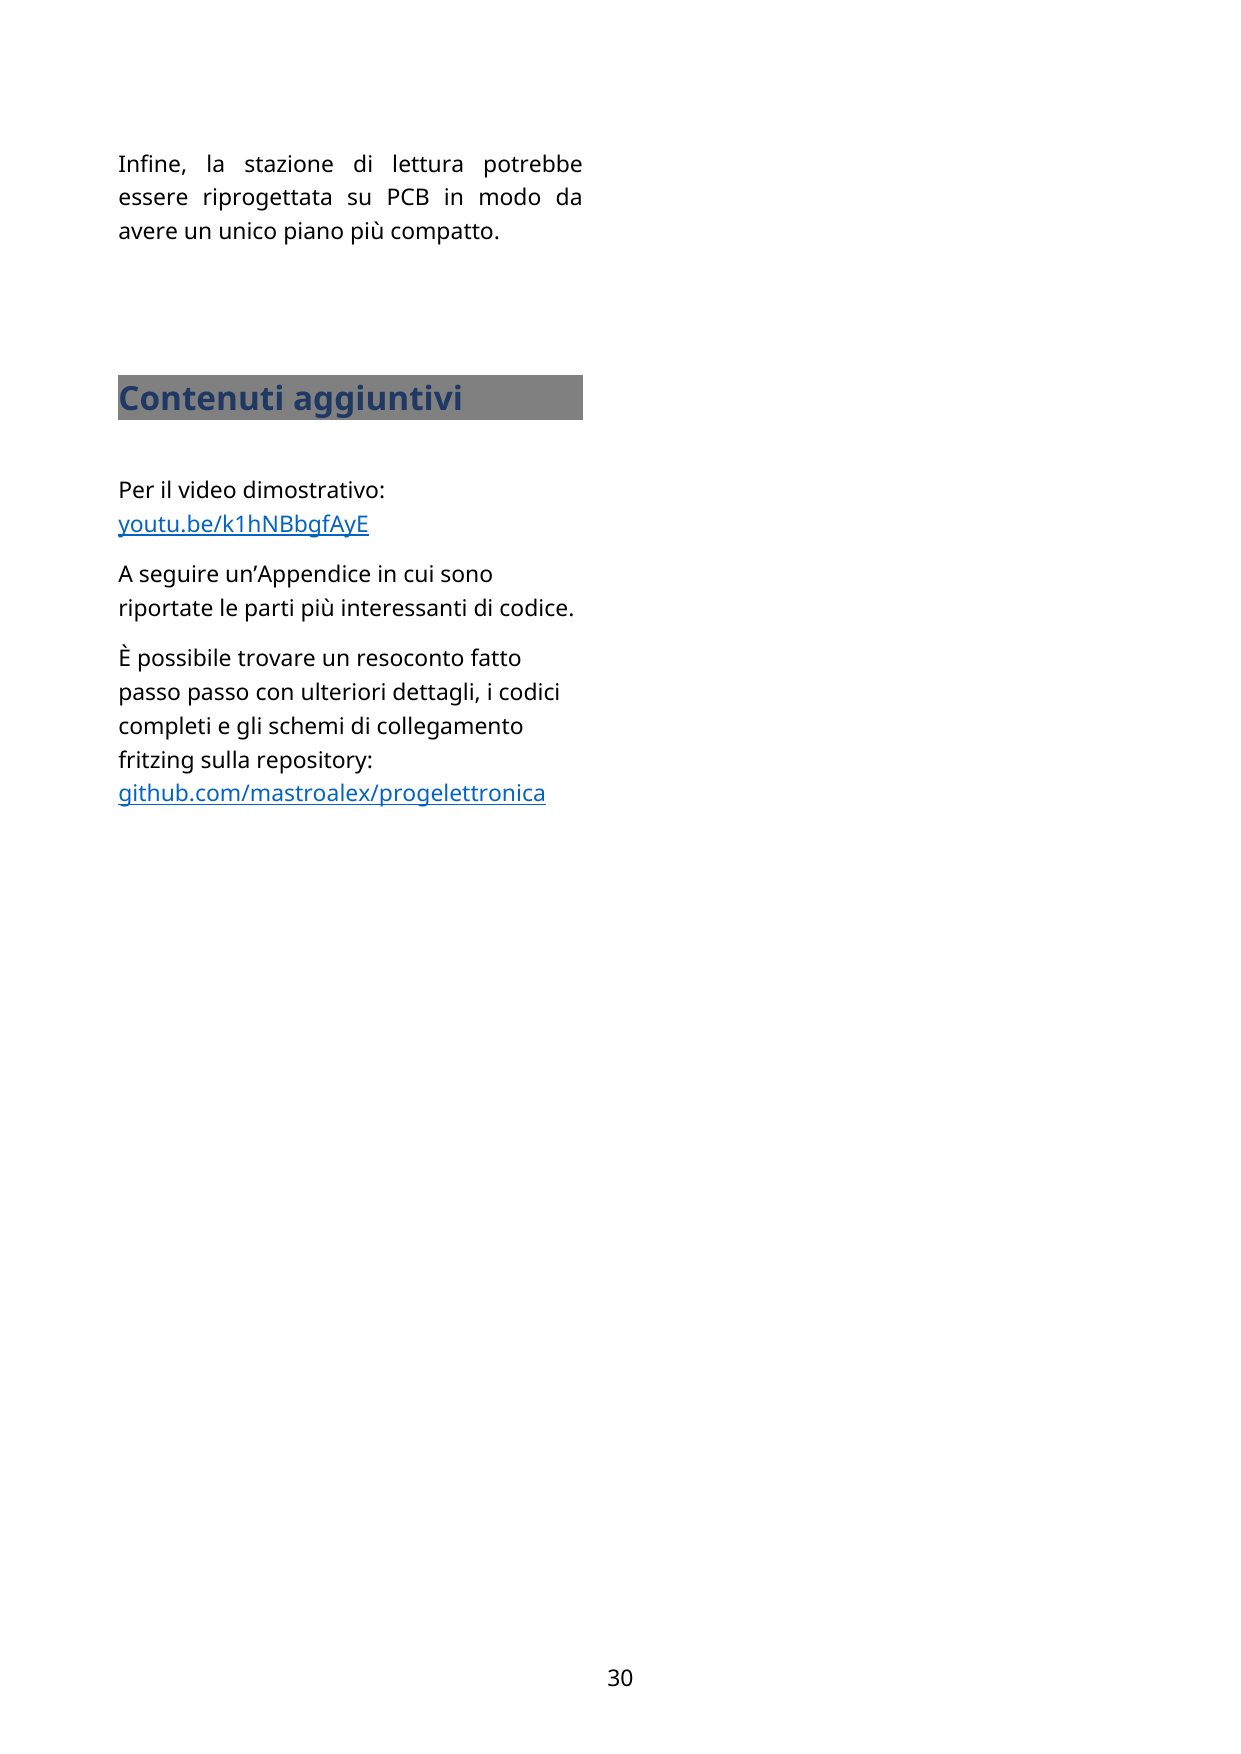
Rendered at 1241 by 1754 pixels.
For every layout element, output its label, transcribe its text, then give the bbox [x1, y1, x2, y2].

text È possibile trovare un resoconto fatto passo passo con ulteriori dettagli, i codici completi e gli schemi di collegamento fritzing sulla repository: github.com/mastroalex/progelettronica [118, 642, 583, 809]
text Infine, la stazione di lettura potrebbe essere riprogettata su PCB in modo da avere un unico piano più compatto. [118, 148, 583, 246]
text A seguire un’Appendice in cui sono riportate le parti più interessanti di codice. [118, 558, 583, 623]
text Per il video dimostrativo: youtu.be/k1hNBbgfAyE [118, 474, 583, 539]
subtitle Contenuti aggiuntivi [118, 375, 583, 420]
